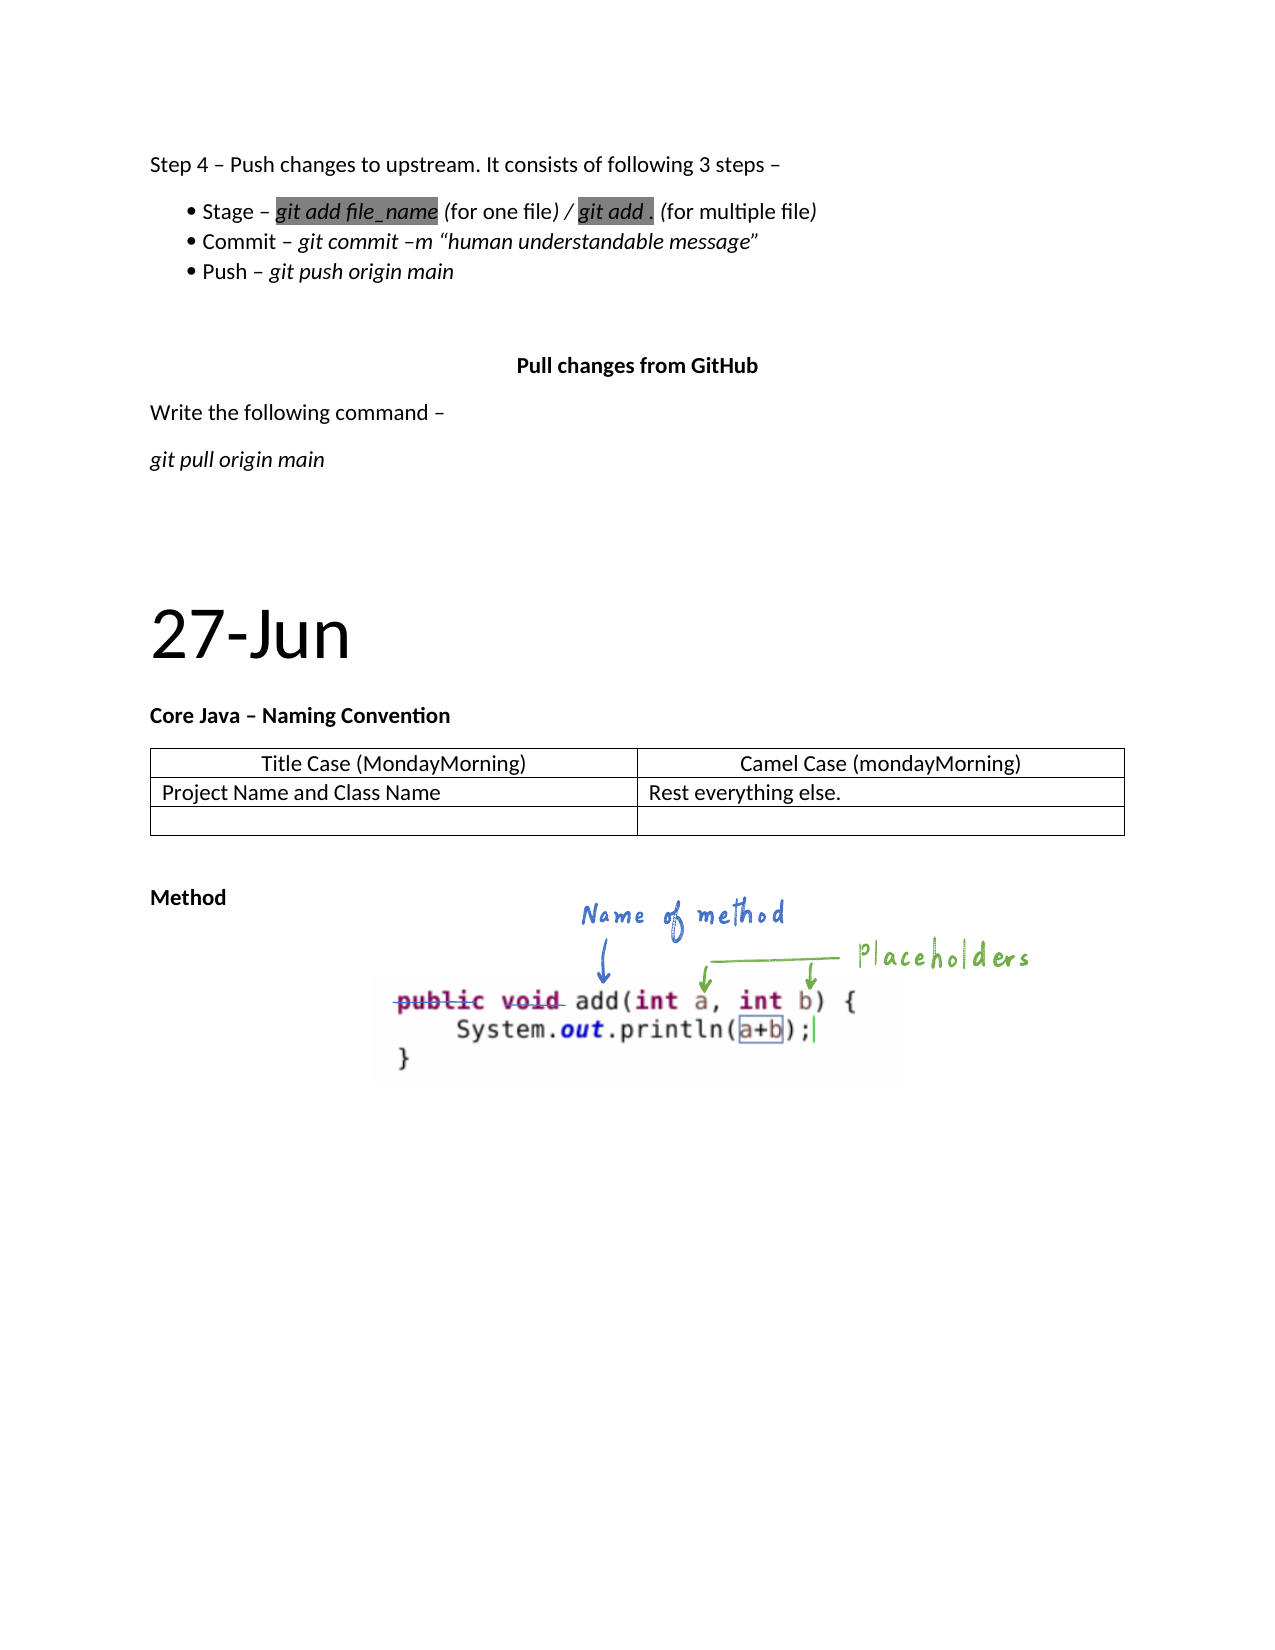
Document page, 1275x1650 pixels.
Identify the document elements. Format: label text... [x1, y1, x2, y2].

text Method [150, 883, 1125, 911]
table_cell [151, 807, 637, 835]
table_cell [638, 807, 1124, 835]
table_header Camel Case (mondayMorning) [638, 749, 1124, 777]
text Pull changes from GitHub [150, 351, 1125, 379]
table_cell Rest everything else. [638, 778, 1124, 806]
text Step 4 – Push changes to upstream. It consists of following 3 steps – [150, 150, 1125, 178]
list Push – git push origin main [187, 257, 1125, 285]
text 27-Jun [150, 585, 1125, 677]
picture [371, 976, 904, 1086]
table_header Title Case (MondayMorning) [151, 749, 637, 777]
table_cell Project Name and Class Name [151, 778, 637, 806]
text git pull origin main [150, 445, 1125, 473]
text Core Java – Naming Convention [150, 701, 1125, 729]
list Stage – git add file_name (for one file) / git add . (for multiple file) [654, 197, 1125, 225]
text Write the following command – [150, 398, 1125, 426]
list Commit – git commit –m “human understandable message” [187, 227, 1125, 255]
